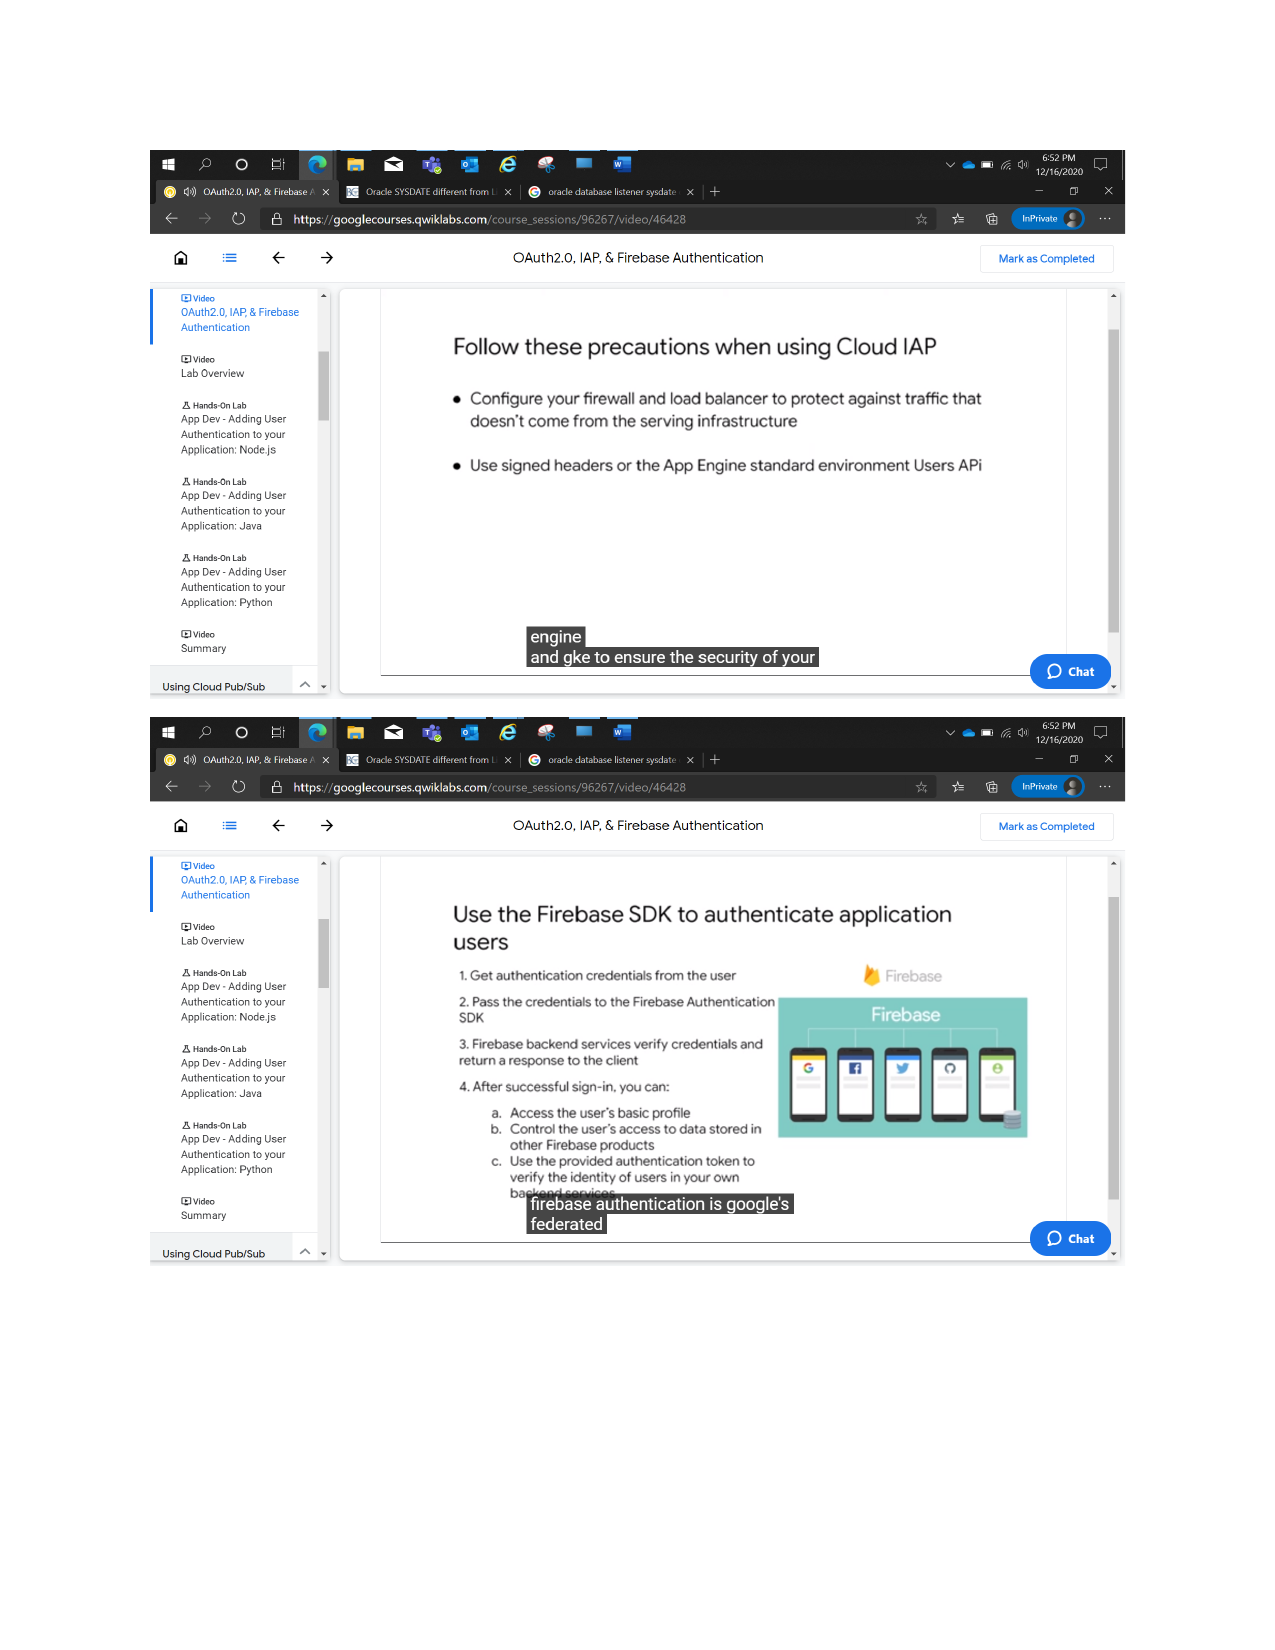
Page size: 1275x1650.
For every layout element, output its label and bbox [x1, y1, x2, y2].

picture [150, 150, 1125, 699]
picture [150, 717, 1125, 1266]
